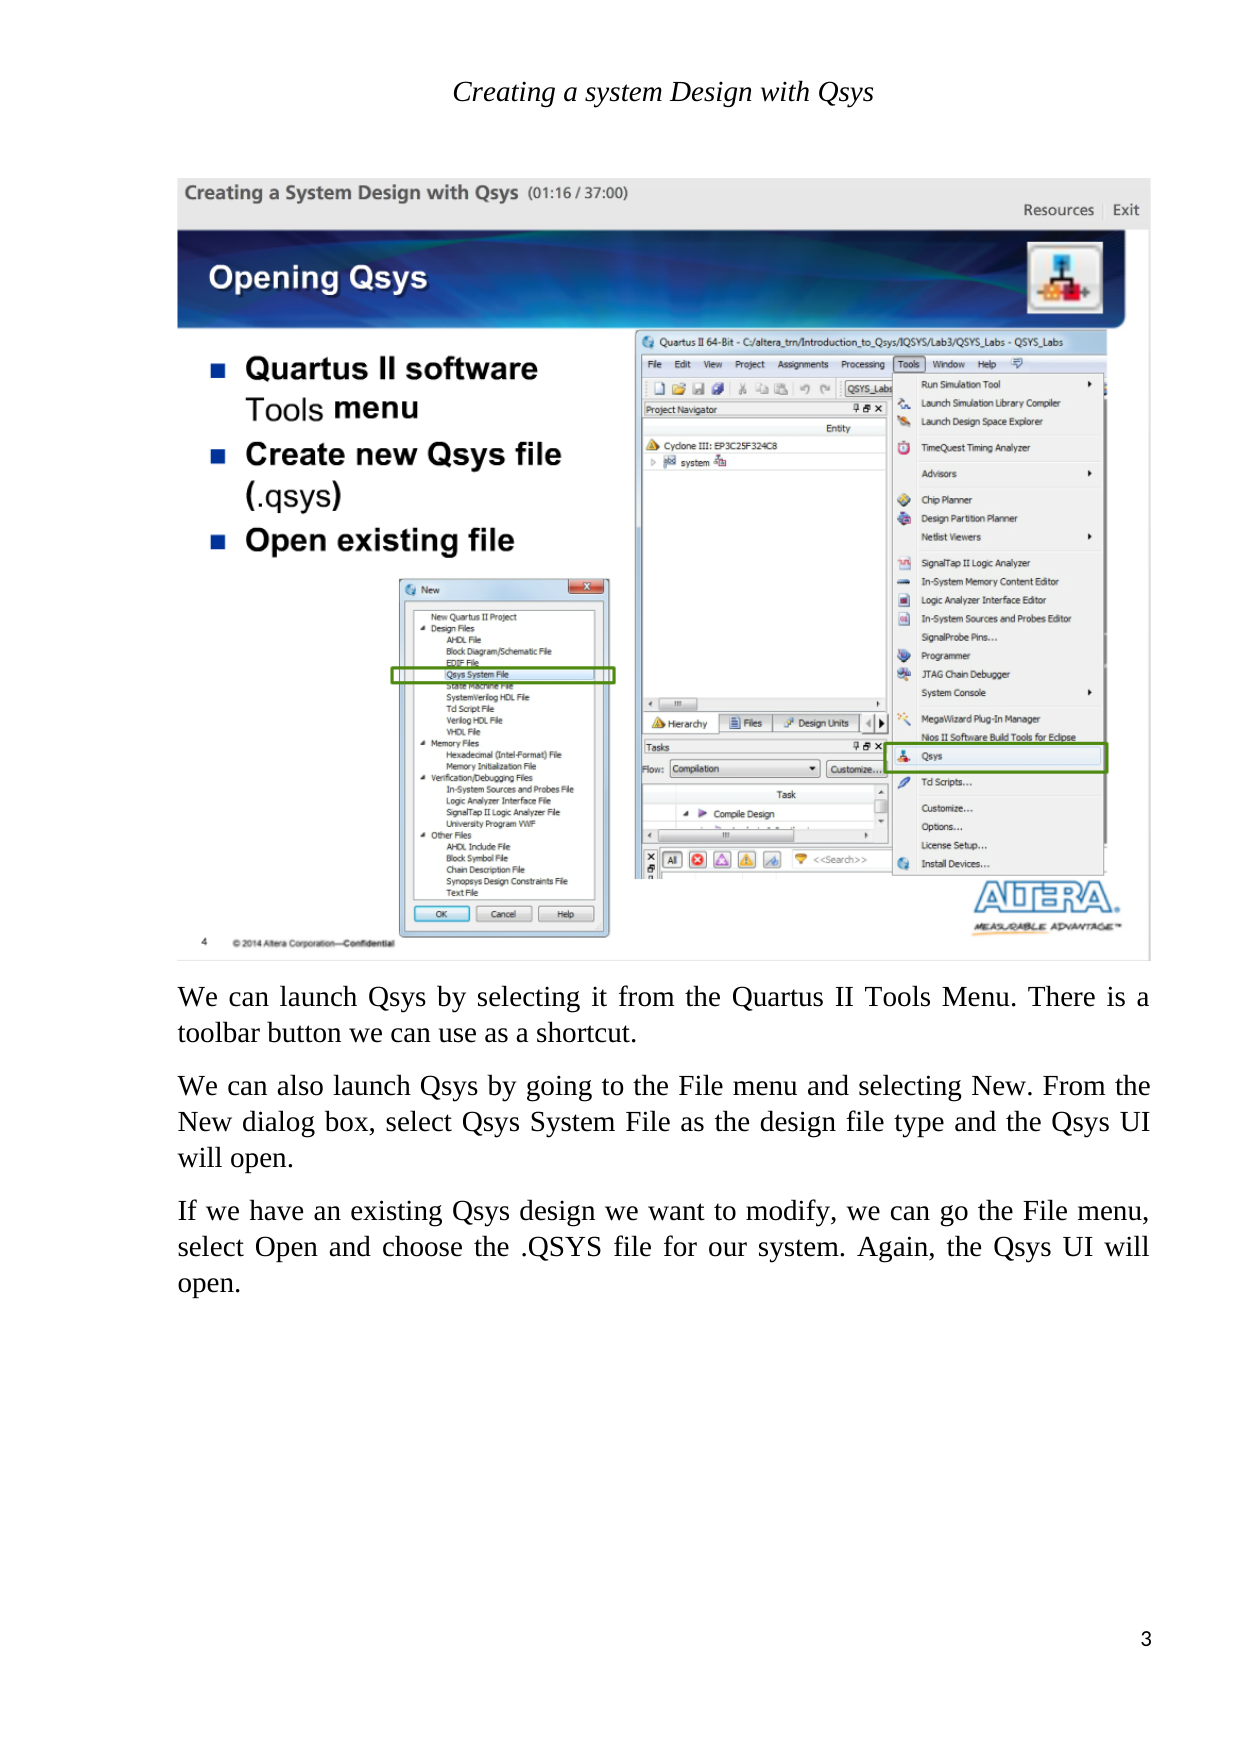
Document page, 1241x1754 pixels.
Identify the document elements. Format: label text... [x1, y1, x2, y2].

text We can also launch Qsys by going to the File menu and selecting New. From the New dialog box, select Qsys System File as the design file type and the Qsys UI will open. [177, 1068, 1152, 1174]
text We can launch Qsys by selecting it from the Quartus II Tools Menu. There is a toolbar button we can use as a shortcut. [177, 979, 1152, 1049]
picture [177, 178, 1151, 961]
text If we have an existing Qsys design we want to modify, we can go the File menu, select Open and choose the .QSYS file for our system. Again, the Qsys UI will open. [177, 1193, 1152, 1299]
